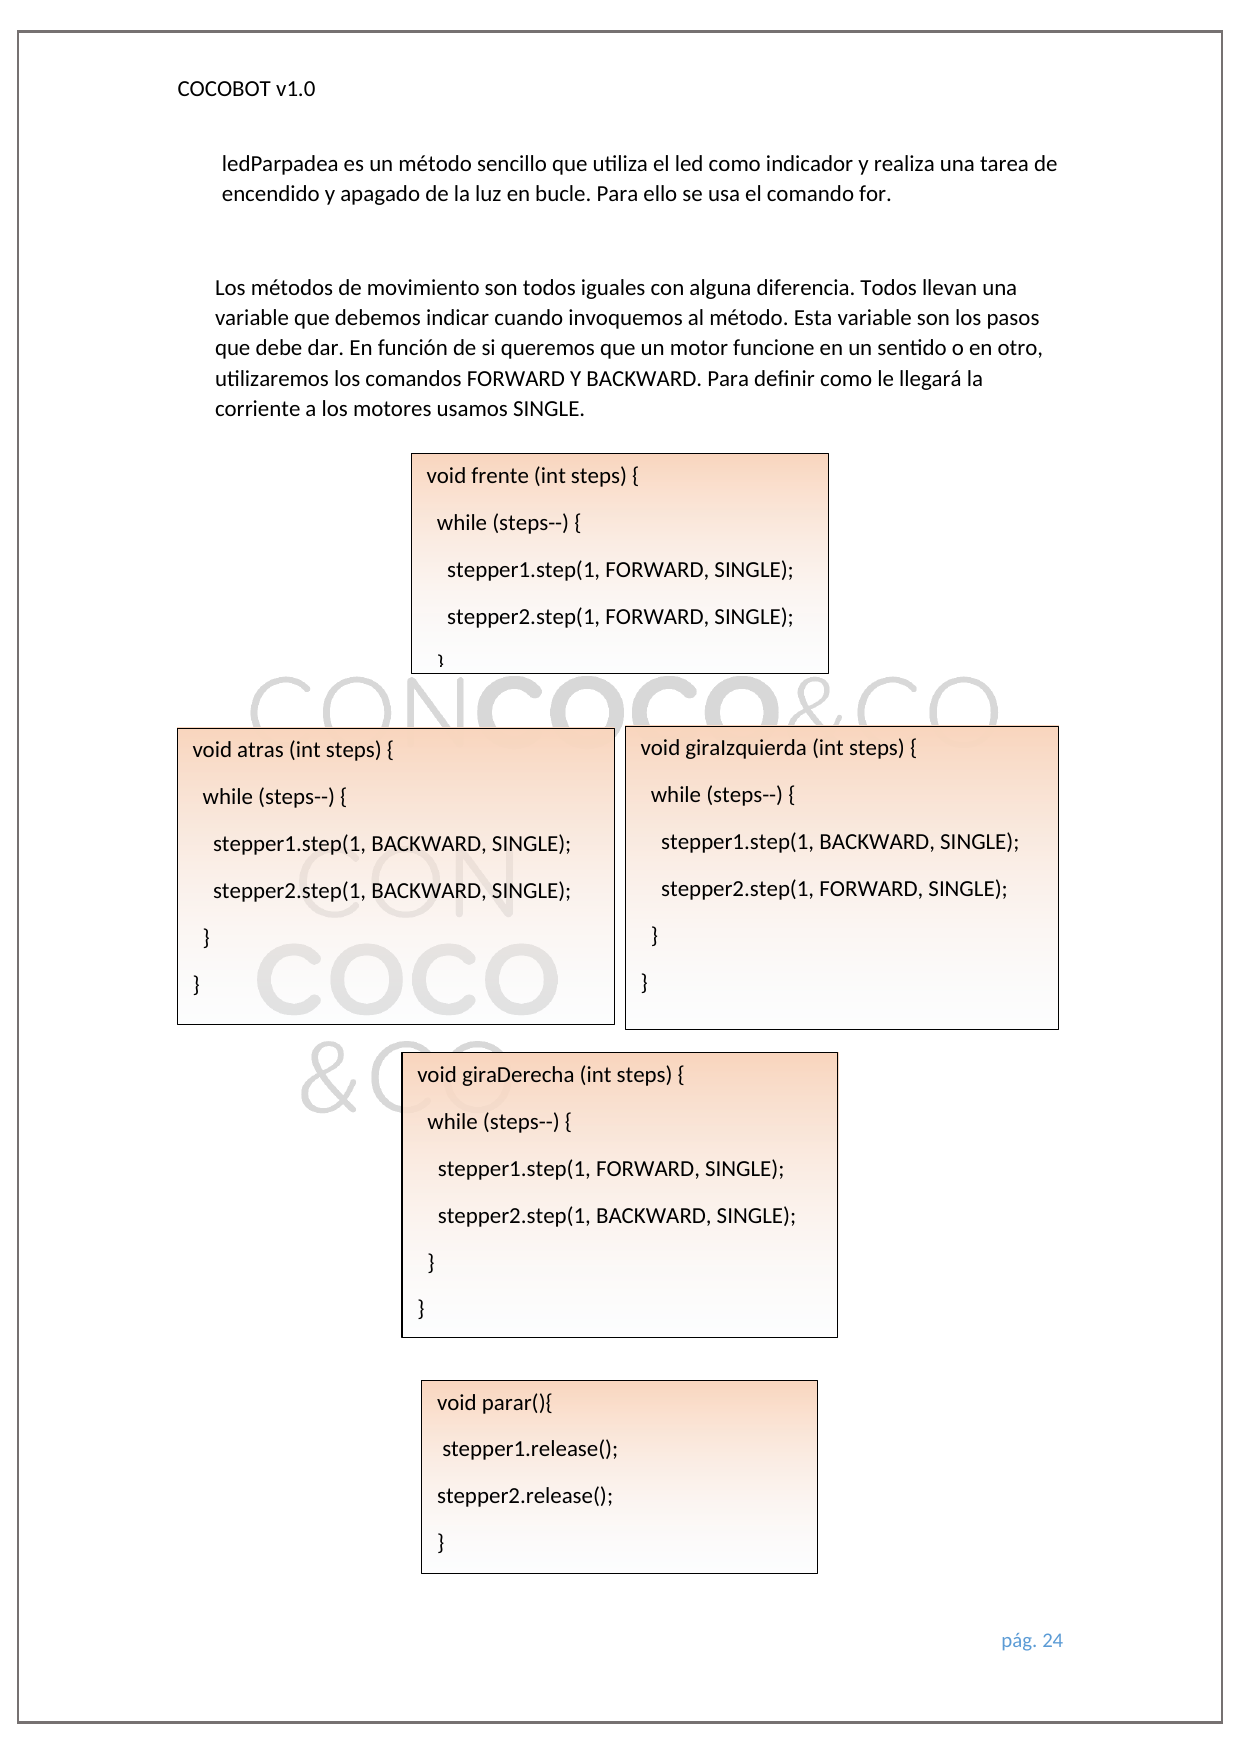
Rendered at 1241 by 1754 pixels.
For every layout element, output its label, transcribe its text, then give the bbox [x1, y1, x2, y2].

text ledParpadea es un método sencillo que utiliza el led como indicador y realiza una tarea de encendido y apagado de la luz en bucle. Para ello se usa el comando for. [222, 149, 1063, 207]
text Los métodos de movimiento son todos iguales con alguna diferencia. Todos llevan una variable que debemos indicar cuando invoquemos al método. Esta variable son los pasos que debe dar. En función de si queremos que un motor funcione en un sentido o en otro, utilizaremos los comandos FORWARD Y BACKWARD. Para definir como le llegará la corriente a los motores usamos SINGLE. [215, 273, 1063, 422]
